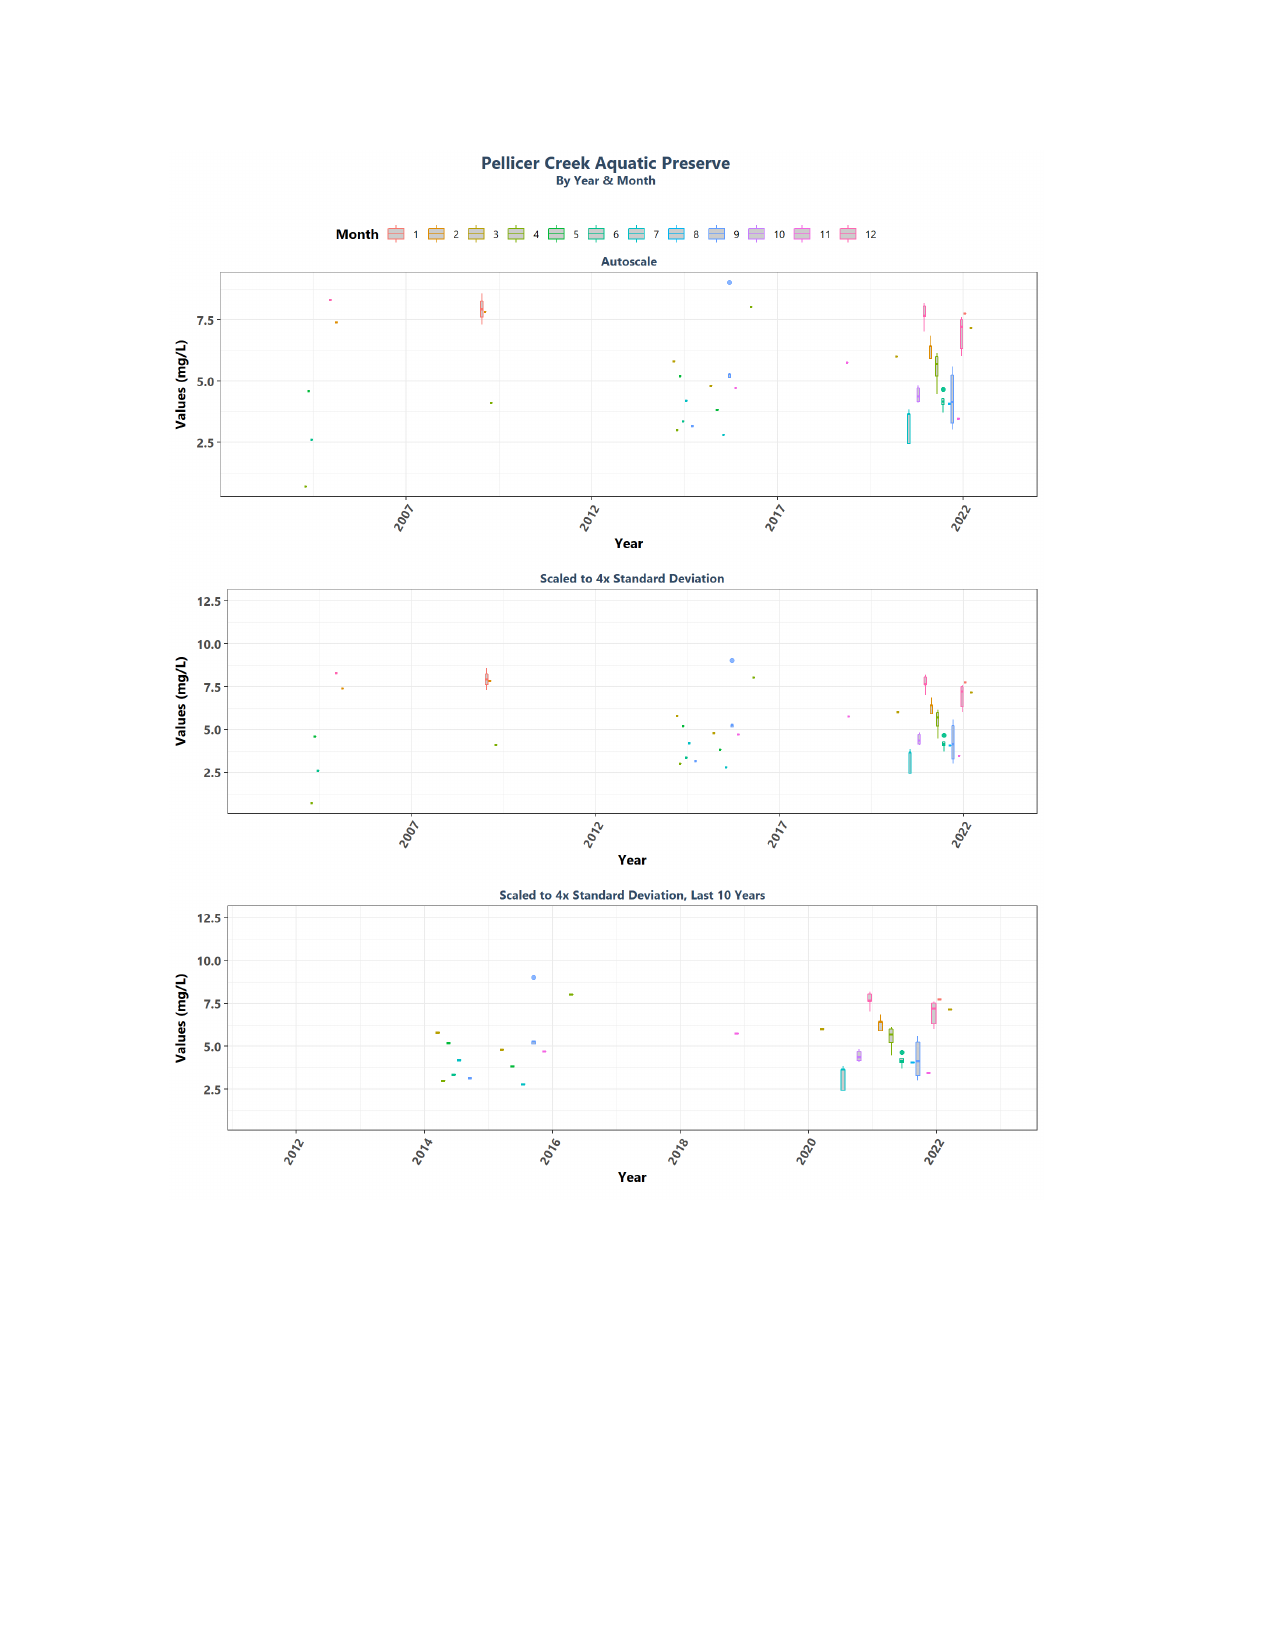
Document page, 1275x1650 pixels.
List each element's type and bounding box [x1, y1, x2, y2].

picture [168, 150, 1044, 1200]
